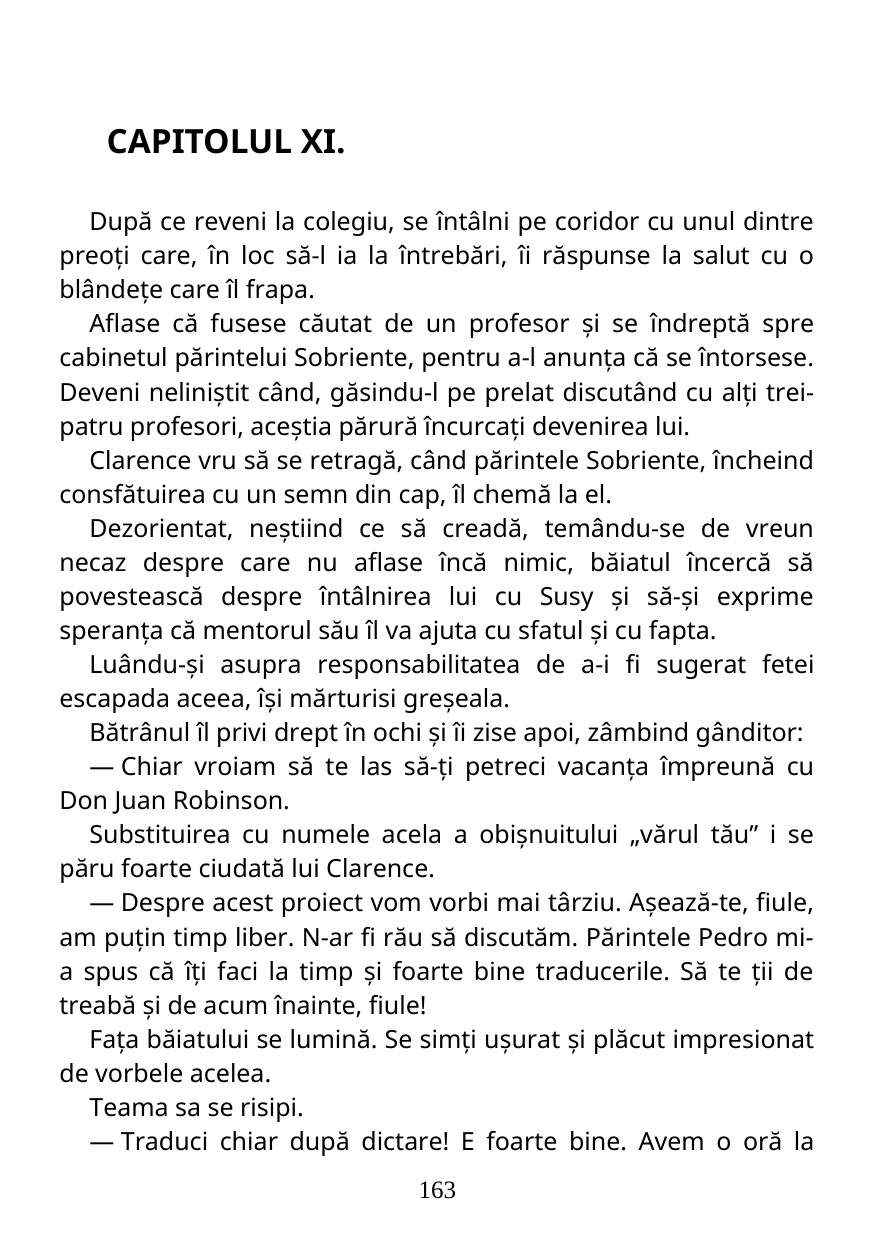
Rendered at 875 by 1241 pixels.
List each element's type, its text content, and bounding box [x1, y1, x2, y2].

text După ce reveni la colegiu, se întâlni pe coridor cu unul dintre preoţi care, în loc să-l ia la întrebări, îi răspunse la salut cu o blândeţe care îl frapa. [59, 204, 815, 306]
text Dezorientat, neştiind ce să creadă, temându-se de vreun necaz despre care nu aflase încă nimic, băiatul încercă să povestească despre întâlnirea lui cu Susy şi să-şi exprime speranţa că mentorul său îl va ajuta cu sfatul şi cu fapta. [59, 510, 815, 647]
text Faţa băiatului se lumină. Se simţi uşurat şi plăcut impresionat de vorbele acelea. [59, 1021, 815, 1089]
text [59, 1123, 815, 1158]
text — Despre acest proiect vom vorbi mai târziu. Aşează-te, fiule, am puţin timp liber. N-ar fi rău să discutăm. Părintele Pedro mi-a spus că îţi faci la timp şi foarte bine traducerile. Să te ţii de treabă şi de acum înainte, fiule! [59, 885, 815, 1021]
text Aflase că fusese căutat de un profesor şi se îndreptă spre cabinetul părintelui Sobriente, pentru a-l anunţa că se întorsese. Deveni neliniştit când, găsindu-l pe prelat discutând cu alţi trei-patru profesori, aceştia părură încurcaţi devenirea lui. [59, 306, 815, 442]
text Bătrânul îl privi drept în ochi şi îi zise apoi, zâmbind gânditor: [59, 715, 815, 749]
text Teama sa se risipi. [59, 1089, 815, 1123]
subtitle CAPITOLUL XI. [59, 118, 815, 163]
text — Chiar vroiam să te las să-ţi petreci vacanţa împreună cu Don Juan Robinson. [59, 749, 815, 817]
text Clarence vru să se retragă, când părintele Sobriente, încheind consfătuirea cu un semn din cap, îl chemă la el. [59, 442, 815, 510]
text Luându-şi asupra responsabilitatea de a-i fi sugerat fetei escapada aceea, îşi mărturisi greşeala. [59, 647, 815, 715]
text Substituirea cu numele acela a obişnuitului „vărul tău” i se păru foarte ciudată lui Clarence. [59, 817, 815, 885]
